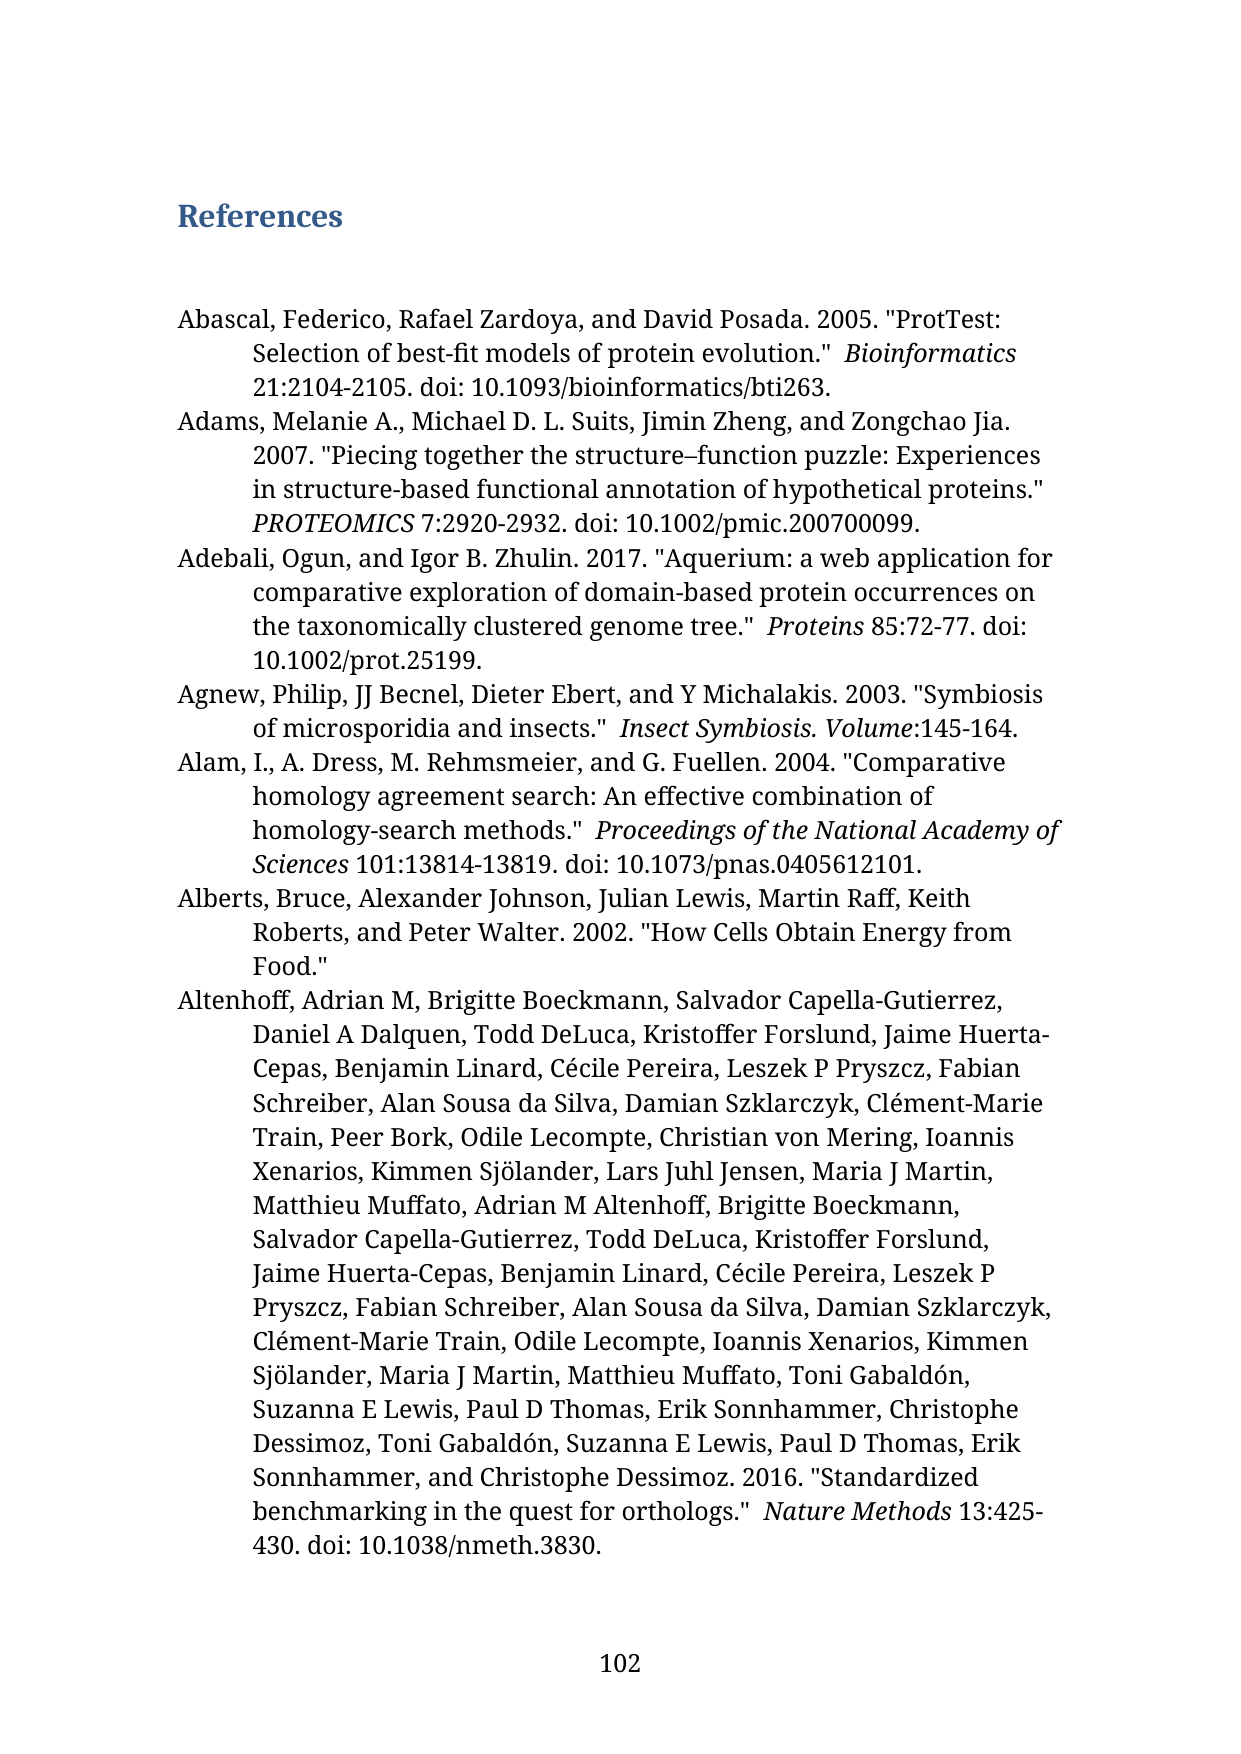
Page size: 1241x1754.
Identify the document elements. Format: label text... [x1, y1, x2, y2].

text Agnew, Philip, JJ Becnel, Dieter Ebert, and Y Michalakis. 2003. "Symbiosis of microsporidia and insects." Insect Symbiosis. Volume:145-164. [177, 676, 1063, 744]
text Abascal, Federico, Rafael Zardoya, and David Posada. 2005. "ProtTest: Selection of best-fit models of protein evolution." Bioinformatics 21:2104-2105. doi: 10.1093/bioinformatics/bti263. [177, 302, 1063, 404]
text Alam, I., A. Dress, M. Rehmsmeier, and G. Fuellen. 2004. "Comparative homology agreement search: An effective combination of homology-search methods." Proceedings of the National Academy of Sciences 101:13814-13819. doi: 10.1073/pnas.0405612101. [177, 744, 1063, 881]
subtitle References [177, 198, 1063, 236]
text Adams, Melanie A., Michael D. L. Suits, Jimin Zheng, and Zongchao Jia. 2007. "Piecing together the structure–function puzzle: Experiences in structure‐based functional annotation of hypothetical proteins." PROTEOMICS 7:2920-2932. doi: 10.1002/pmic.200700099. [177, 404, 1063, 540]
text Adebali, Ogun, and Igor B. Zhulin. 2017. "Aquerium: a web application for comparative exploration of domain-based protein occurrences on the taxonomically clustered genome tree." Proteins 85:72-77. doi: 10.1002/prot.25199. [177, 540, 1063, 676]
text Altenhoff, Adrian M, Brigitte Boeckmann, Salvador Capella-Gutierrez, Daniel A Dalquen, Todd DeLuca, Kristoffer Forslund, Jaime Huerta-Cepas, Benjamin Linard, Cécile Pereira, Leszek P Pryszcz, Fabian Schreiber, Alan Sousa da Silva, Damian Szklarczyk, Clément-Marie Train, Peer Bork, Odile Lecompte, Christian von Mering, Ioannis Xenarios, Kimmen Sjölander, Lars Juhl Jensen, Maria J Martin, Matthieu Muffato, Adrian M Altenhoff, Brigitte Boeckmann, Salvador Capella-Gutierrez, Todd DeLuca, Kristoffer Forslund, Jaime Huerta-Cepas, Benjamin Linard, Cécile Pereira, Leszek P Pryszcz, Fabian Schreiber, Alan Sousa da Silva, Damian Szklarczyk, Clément-Marie Train, Odile Lecompte, Ioannis Xenarios, Kimmen Sjölander, Maria J Martin, Matthieu Muffato, Toni Gabaldón, Suzanna E Lewis, Paul D Thomas, Erik Sonnhammer, Christophe Dessimoz, Toni Gabaldón, Suzanna E Lewis, Paul D Thomas, Erik Sonnhammer, and Christophe Dessimoz. 2016. "Standardized benchmarking in the quest for orthologs." Nature Methods 13:425-430. doi: 10.1038/nmeth.3830. [177, 983, 1063, 1562]
text Alberts, Bruce, Alexander Johnson, Julian Lewis, Martin Raff, Keith Roberts, and Peter Walter. 2002. "How Cells Obtain Energy from Food." [177, 881, 1063, 983]
